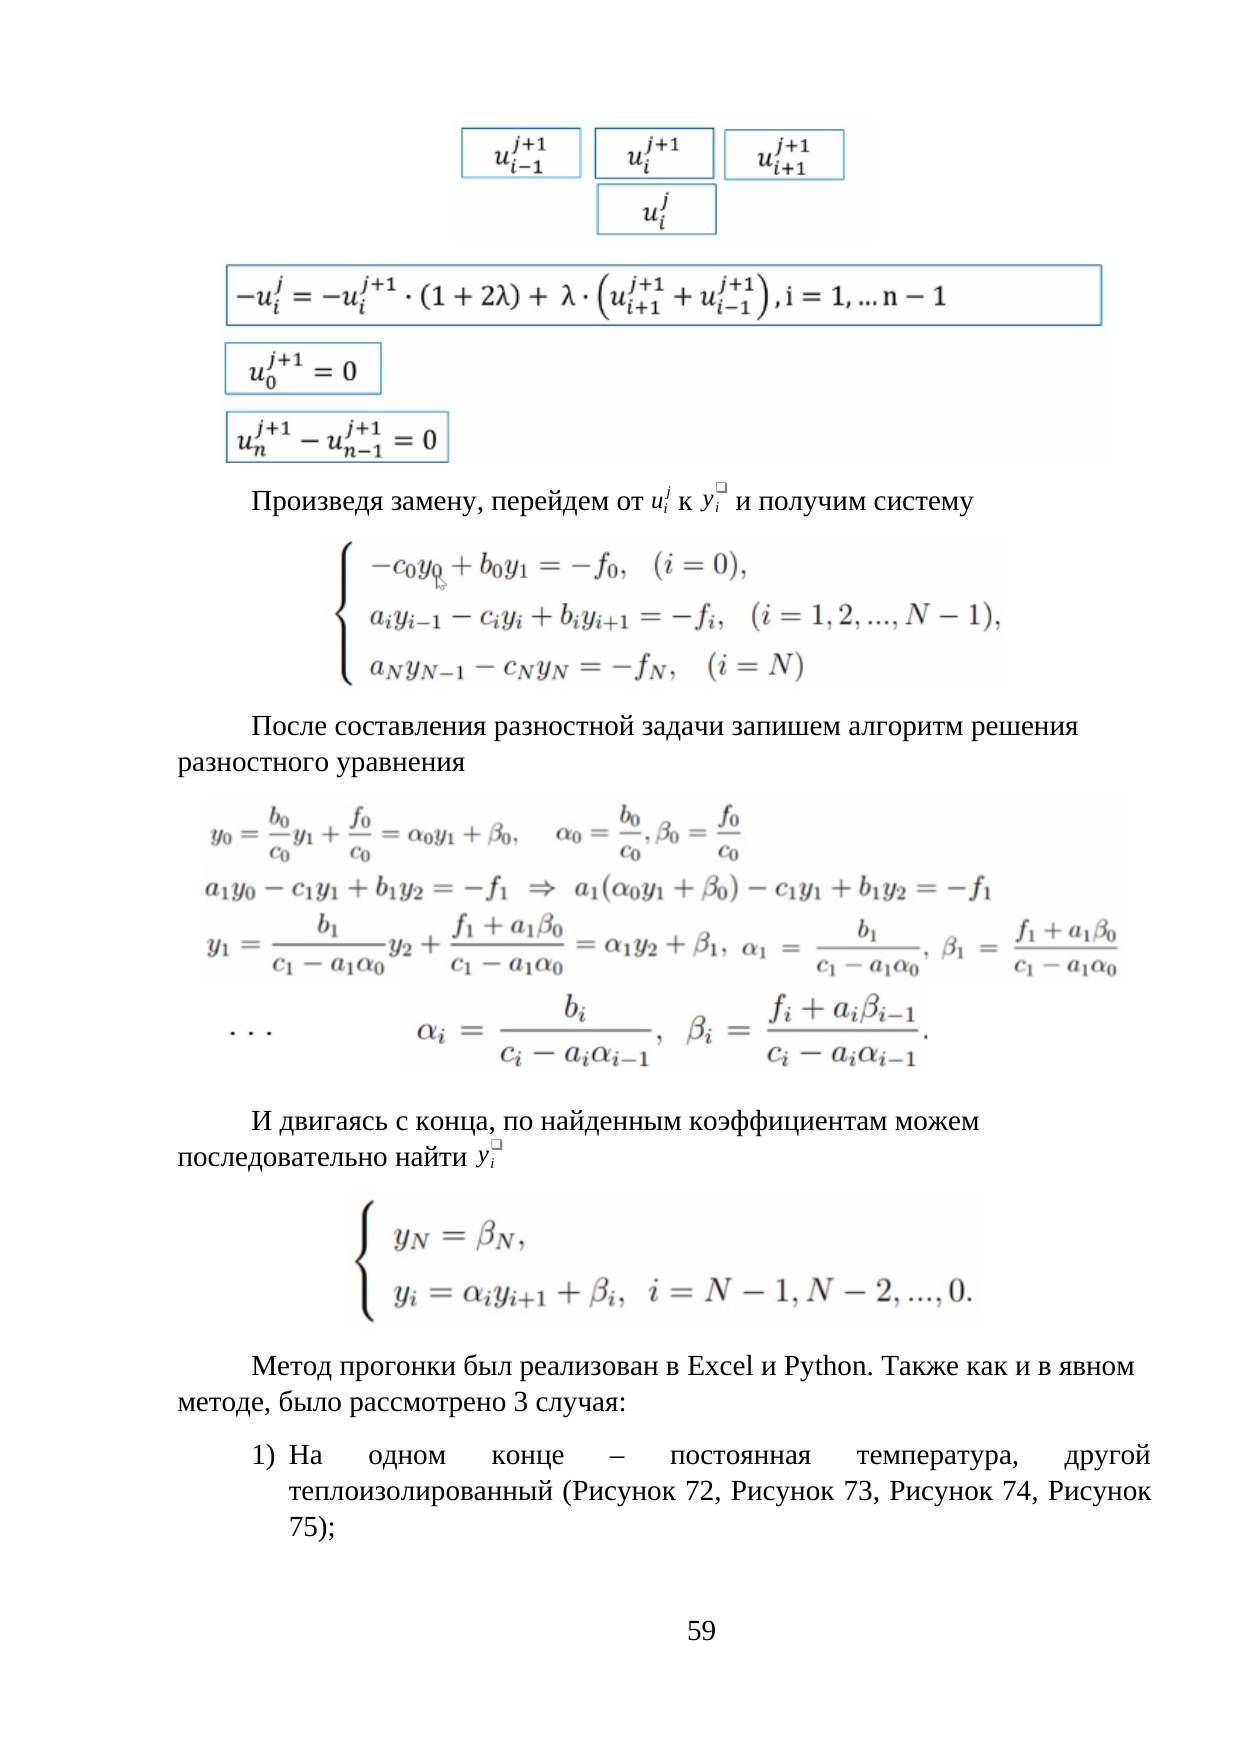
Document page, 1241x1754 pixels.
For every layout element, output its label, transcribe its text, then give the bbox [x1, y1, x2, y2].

picture [325, 536, 1003, 689]
list На одном конце – постоянная температура, другой теплоизолированный (Рисунок 72, Рисунок 73, Рисунок 74, Рисунок 75); [251, 1437, 1152, 1543]
picture [453, 118, 875, 242]
picture [348, 1191, 981, 1329]
text И двигаясь с конца, по найденным коэффициентам можем последовательно найти [177, 1103, 1152, 1172]
text После составления разностной задачи запишем алгоритм решения разностного уравнения [177, 708, 1152, 778]
picture [219, 260, 1110, 463]
text Метод прогонки был реализован в Excel и Python. Также как и в явном методе, было рассмотрено 3 случая: [177, 1348, 1152, 1418]
picture [204, 797, 1125, 1084]
text Произведя замену, перейдем от к и получим систему [177, 482, 1152, 517]
